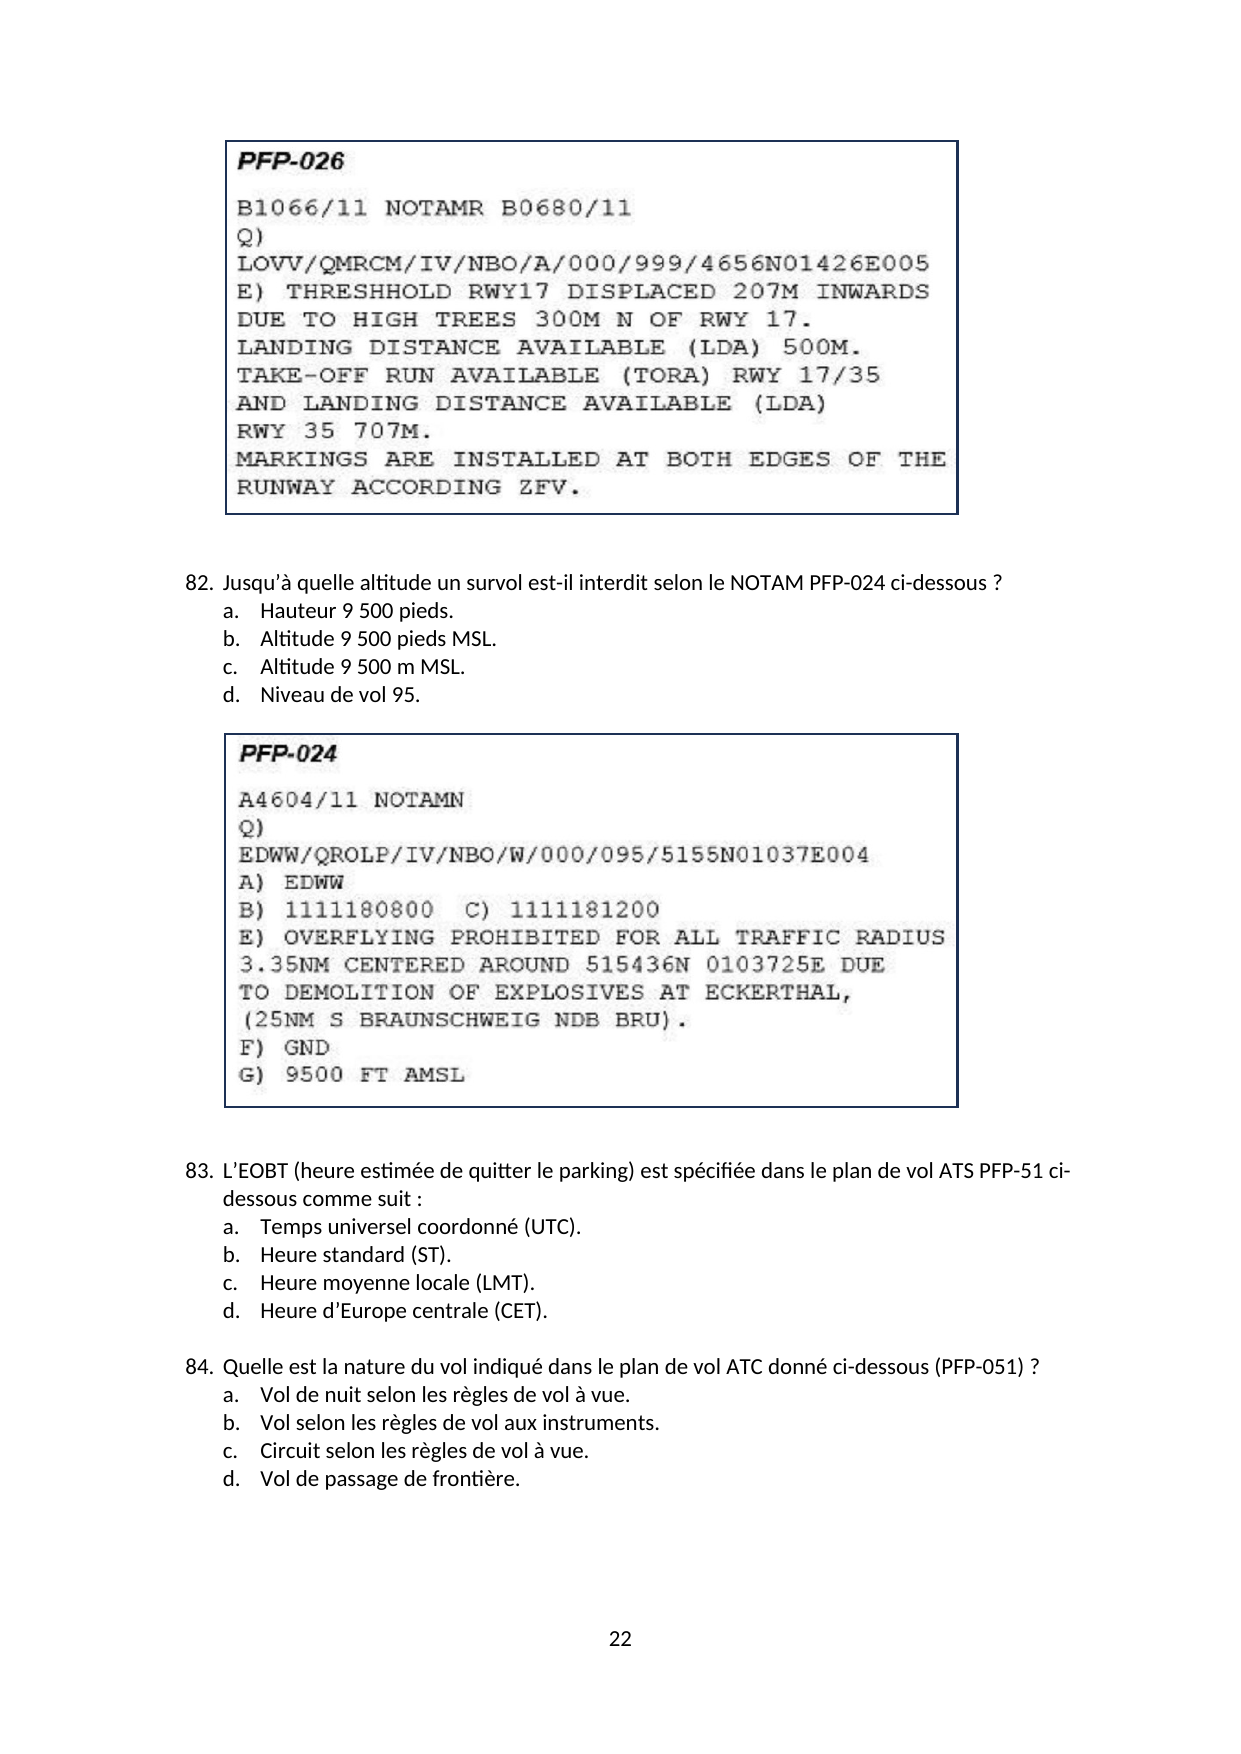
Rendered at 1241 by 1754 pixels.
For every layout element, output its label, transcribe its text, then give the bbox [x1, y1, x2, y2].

list Hauteur 9 500 pieds. [223, 596, 1093, 624]
list Vol selon les règles de vol aux instruments. [223, 1408, 1093, 1437]
list Quelle est la nature du vol indiqué dans le plan de vol ATC donné ci-dessous (PFP-051) ? [185, 1352, 1093, 1381]
list Niveau de vol 95. [223, 680, 1093, 708]
list Heure standard (ST). [223, 1240, 1093, 1268]
list Heure moyenne locale (LMT). [223, 1268, 1093, 1296]
list Altitude 9 500 pieds MSL. [223, 624, 1093, 652]
list Temps universel coordonné (UTC). [223, 1212, 1093, 1240]
list Jusqu’à quelle altitude un survol est-il interdit selon le NOTAM PFP-024 ci-dessous ? [185, 568, 1093, 596]
list Heure d’Europe centrale (CET). [223, 1296, 1093, 1324]
list L’EOBT (heure estimée de quitter le parking) est spécifiée dans le plan de vol ATS PFP-51 ci-dessous comme suit : [185, 1156, 1093, 1212]
list Altitude 9 500 m MSL. [223, 652, 1093, 680]
picture [227, 142, 956, 513]
list Vol de nuit selon les règles de vol à vue. [223, 1381, 1093, 1408]
picture [226, 735, 956, 1106]
list Vol de passage de frontière. [223, 1464, 1093, 1493]
list Circuit selon les règles de vol à vue. [223, 1437, 1093, 1464]
